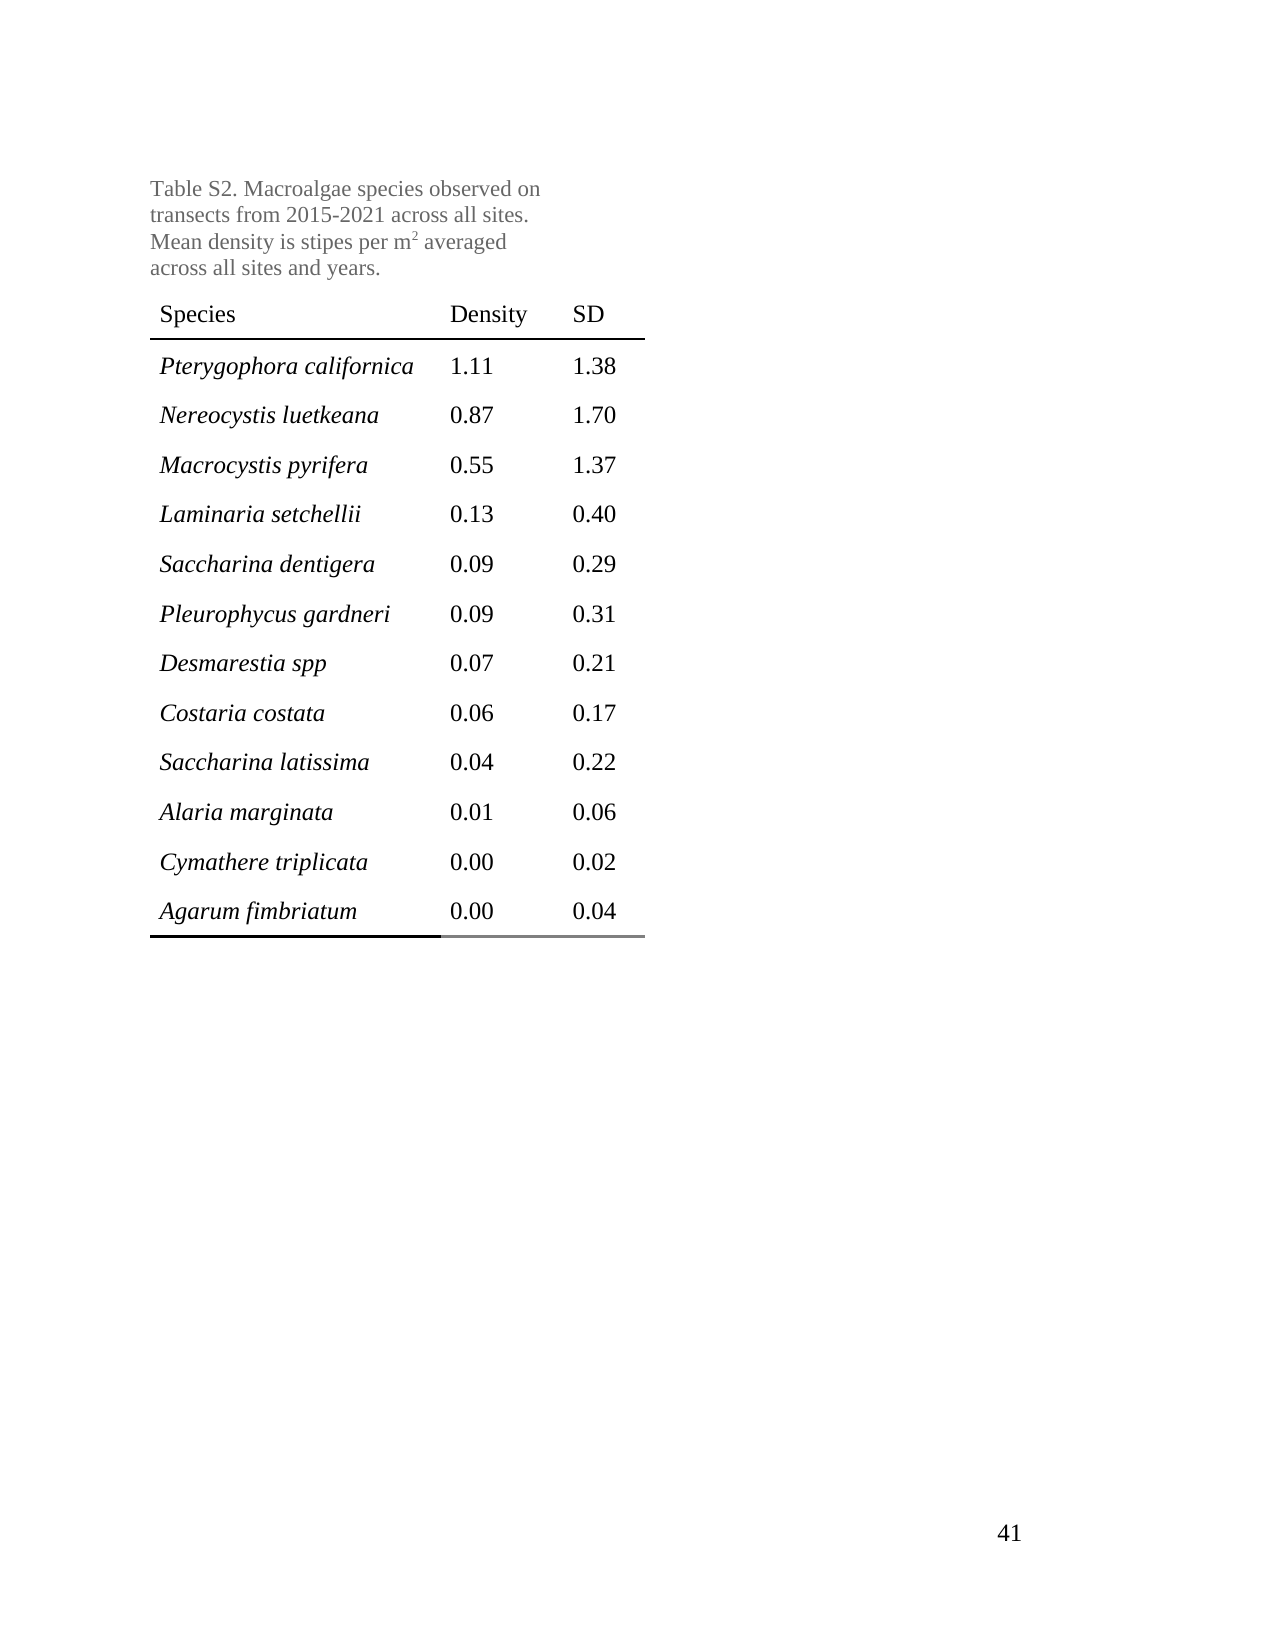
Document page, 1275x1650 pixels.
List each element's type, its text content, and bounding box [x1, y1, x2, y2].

table_cell Macrocystis pyrifera [150, 440, 441, 489]
table_cell 0.29 [564, 539, 645, 588]
table_cell Cymathere triplicata [150, 836, 441, 886]
table_cell Nereocystis luetkeana [150, 390, 441, 439]
table_cell 0.02 [564, 836, 645, 886]
table_cell 0.04 [564, 886, 645, 935]
table_header Density [441, 289, 564, 338]
table_cell 0.04 [441, 737, 564, 787]
table_cell 1.37 [564, 440, 645, 489]
table_cell 0.21 [564, 638, 645, 687]
table_cell Costaria costata [150, 688, 441, 737]
table_cell 0.31 [564, 588, 645, 638]
table_cell Alaria marginata [150, 787, 441, 836]
table_cell 0.00 [441, 886, 564, 935]
table_cell 1.38 [564, 340, 645, 390]
table_cell 0.40 [564, 489, 645, 539]
table_cell 0.17 [564, 688, 645, 737]
table_cell 0.00 [441, 836, 564, 886]
table_cell 0.13 [441, 489, 564, 539]
table_cell 0.09 [441, 539, 564, 588]
table_cell Desmarestia spp [150, 638, 441, 687]
table_cell Pterygophora californica [150, 340, 441, 390]
table_cell 0.06 [564, 787, 645, 836]
table_cell 1.11 [441, 340, 564, 390]
table_cell Laminaria setchellii [150, 489, 441, 539]
table_cell 0.01 [441, 787, 564, 836]
table_cell 0.87 [441, 390, 564, 439]
table_cell Saccharina latissima [150, 737, 441, 787]
table_cell 1.70 [564, 390, 645, 439]
table_cell Saccharina dentigera [150, 539, 441, 588]
table_cell 0.07 [441, 638, 564, 687]
table_cell Pleurophycus gardneri [150, 588, 441, 638]
table_header Species [150, 289, 441, 338]
table_header SD [564, 289, 645, 338]
table_cell 0.09 [441, 588, 564, 638]
table_cell 0.06 [441, 688, 564, 737]
table_cell 0.55 [441, 440, 564, 489]
table_cell Agarum fimbriatum [150, 886, 441, 935]
table_cell 0.22 [564, 737, 645, 787]
subtitle Table S2. Macroalgae species observed on transects from 2015-2021 across all sites. Mean density is stipes per m2 averaged across all sites and years. [150, 175, 553, 280]
